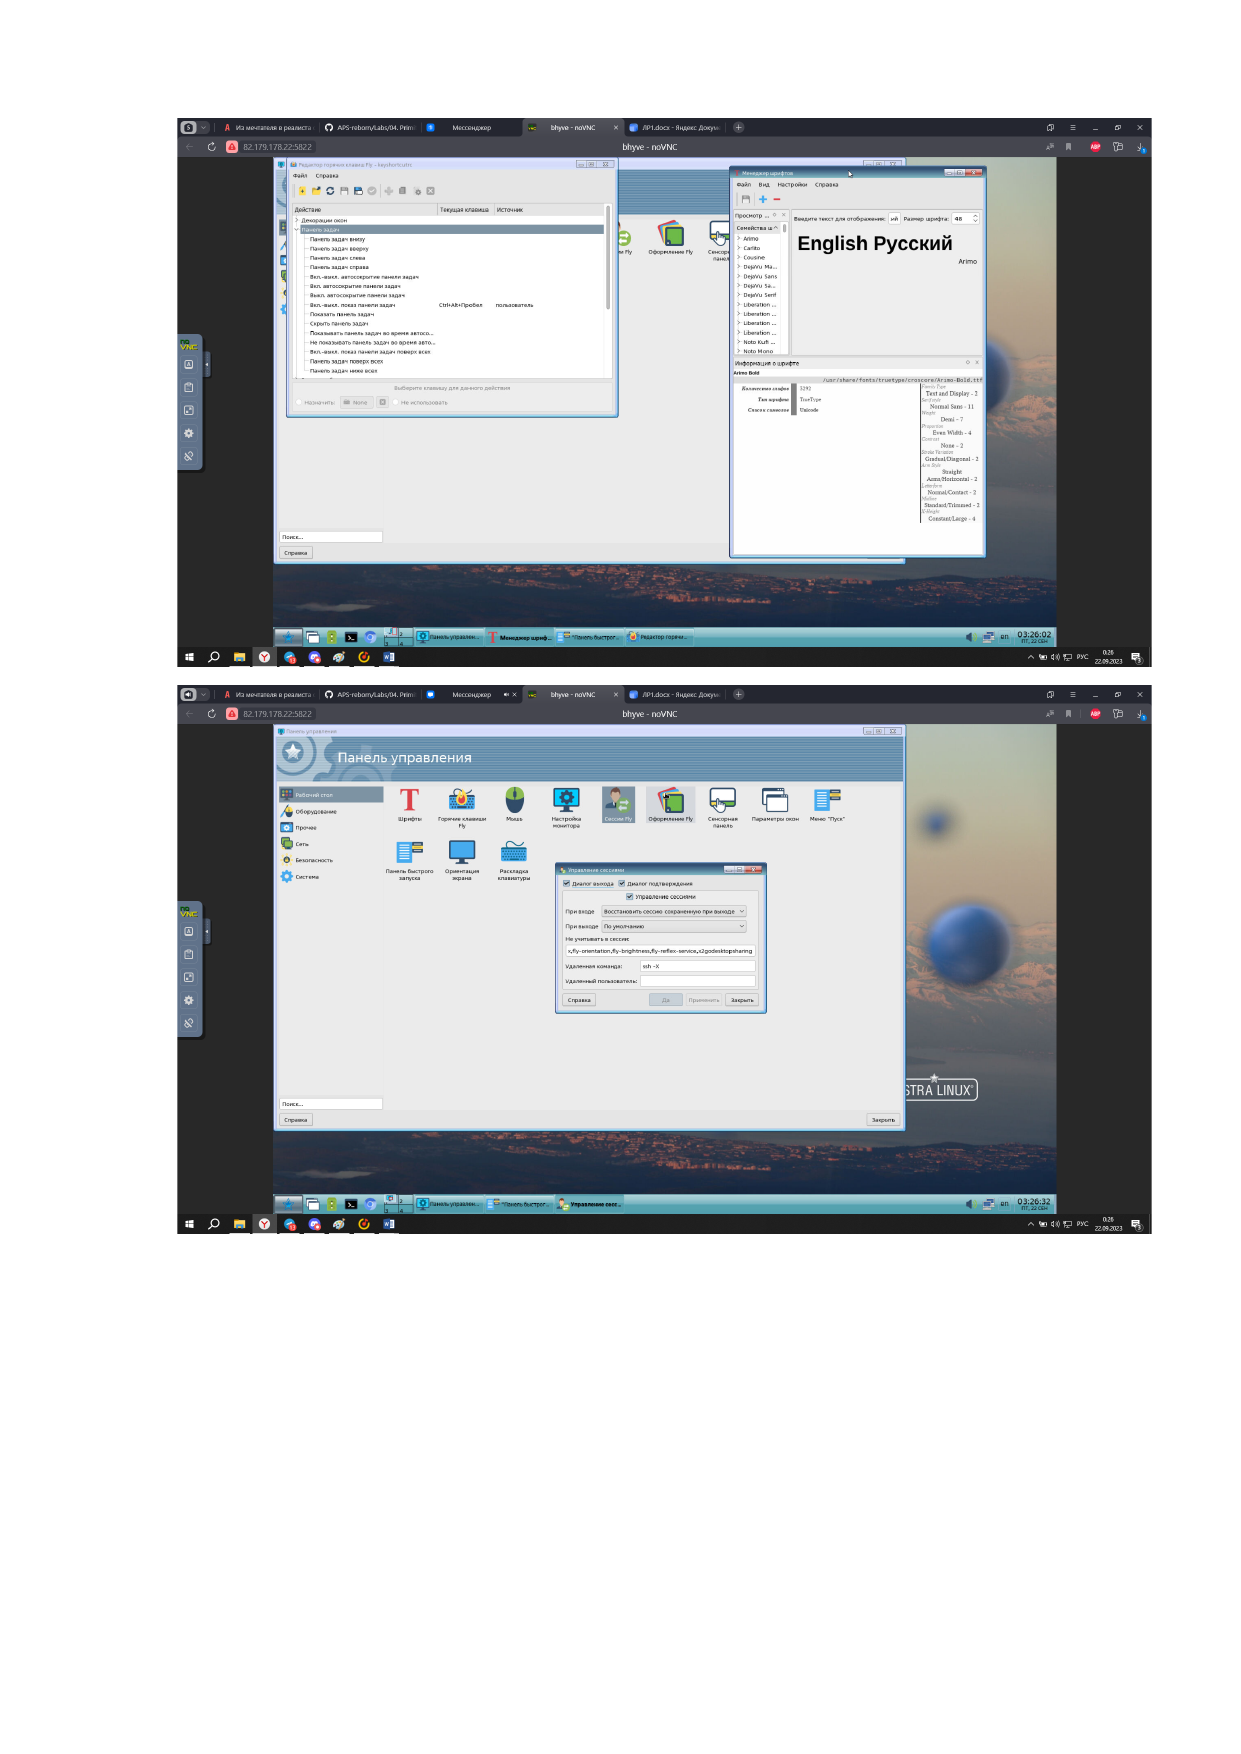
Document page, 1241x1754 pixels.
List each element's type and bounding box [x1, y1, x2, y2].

picture [177, 118, 1152, 667]
picture [177, 685, 1152, 1234]
